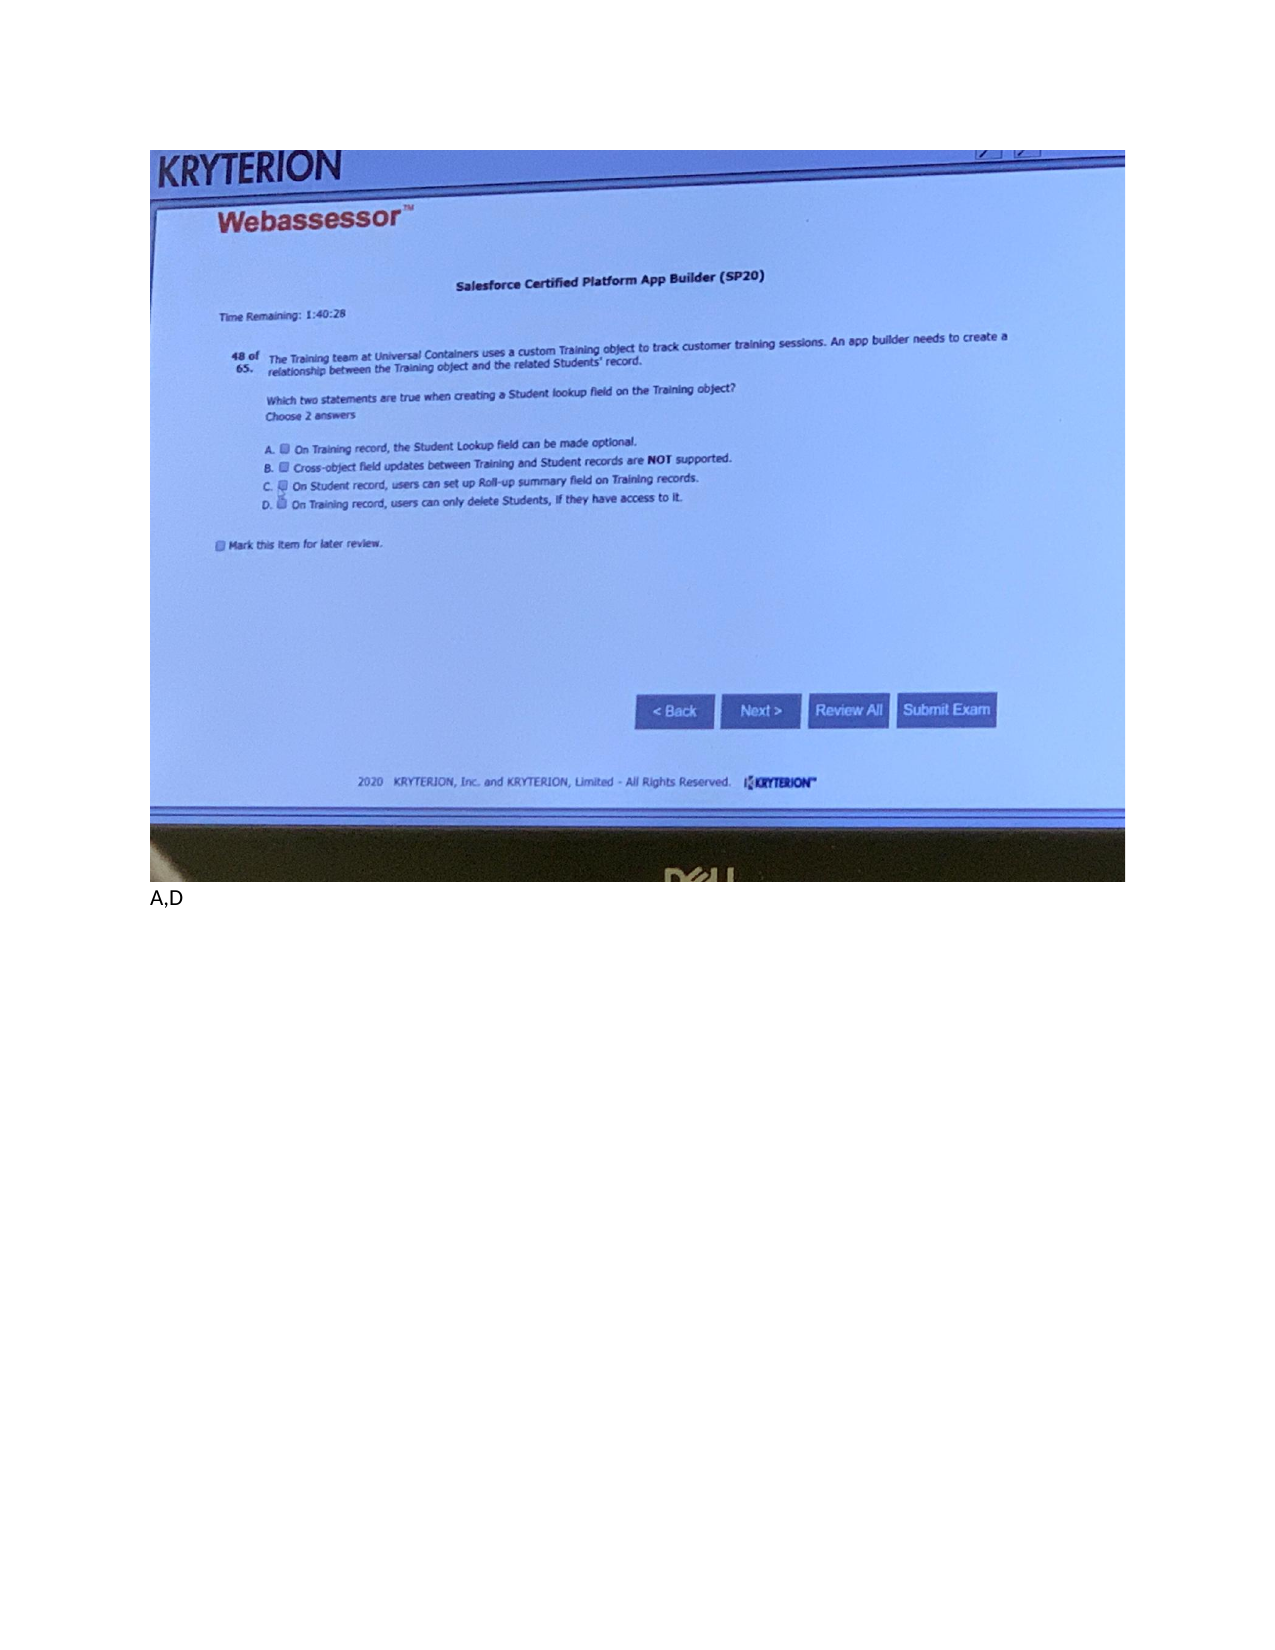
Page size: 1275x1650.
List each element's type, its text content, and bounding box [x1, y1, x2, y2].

text BC,DA,CA,A,DA [150, 882, 1125, 911]
picture [150, 150, 1125, 882]
